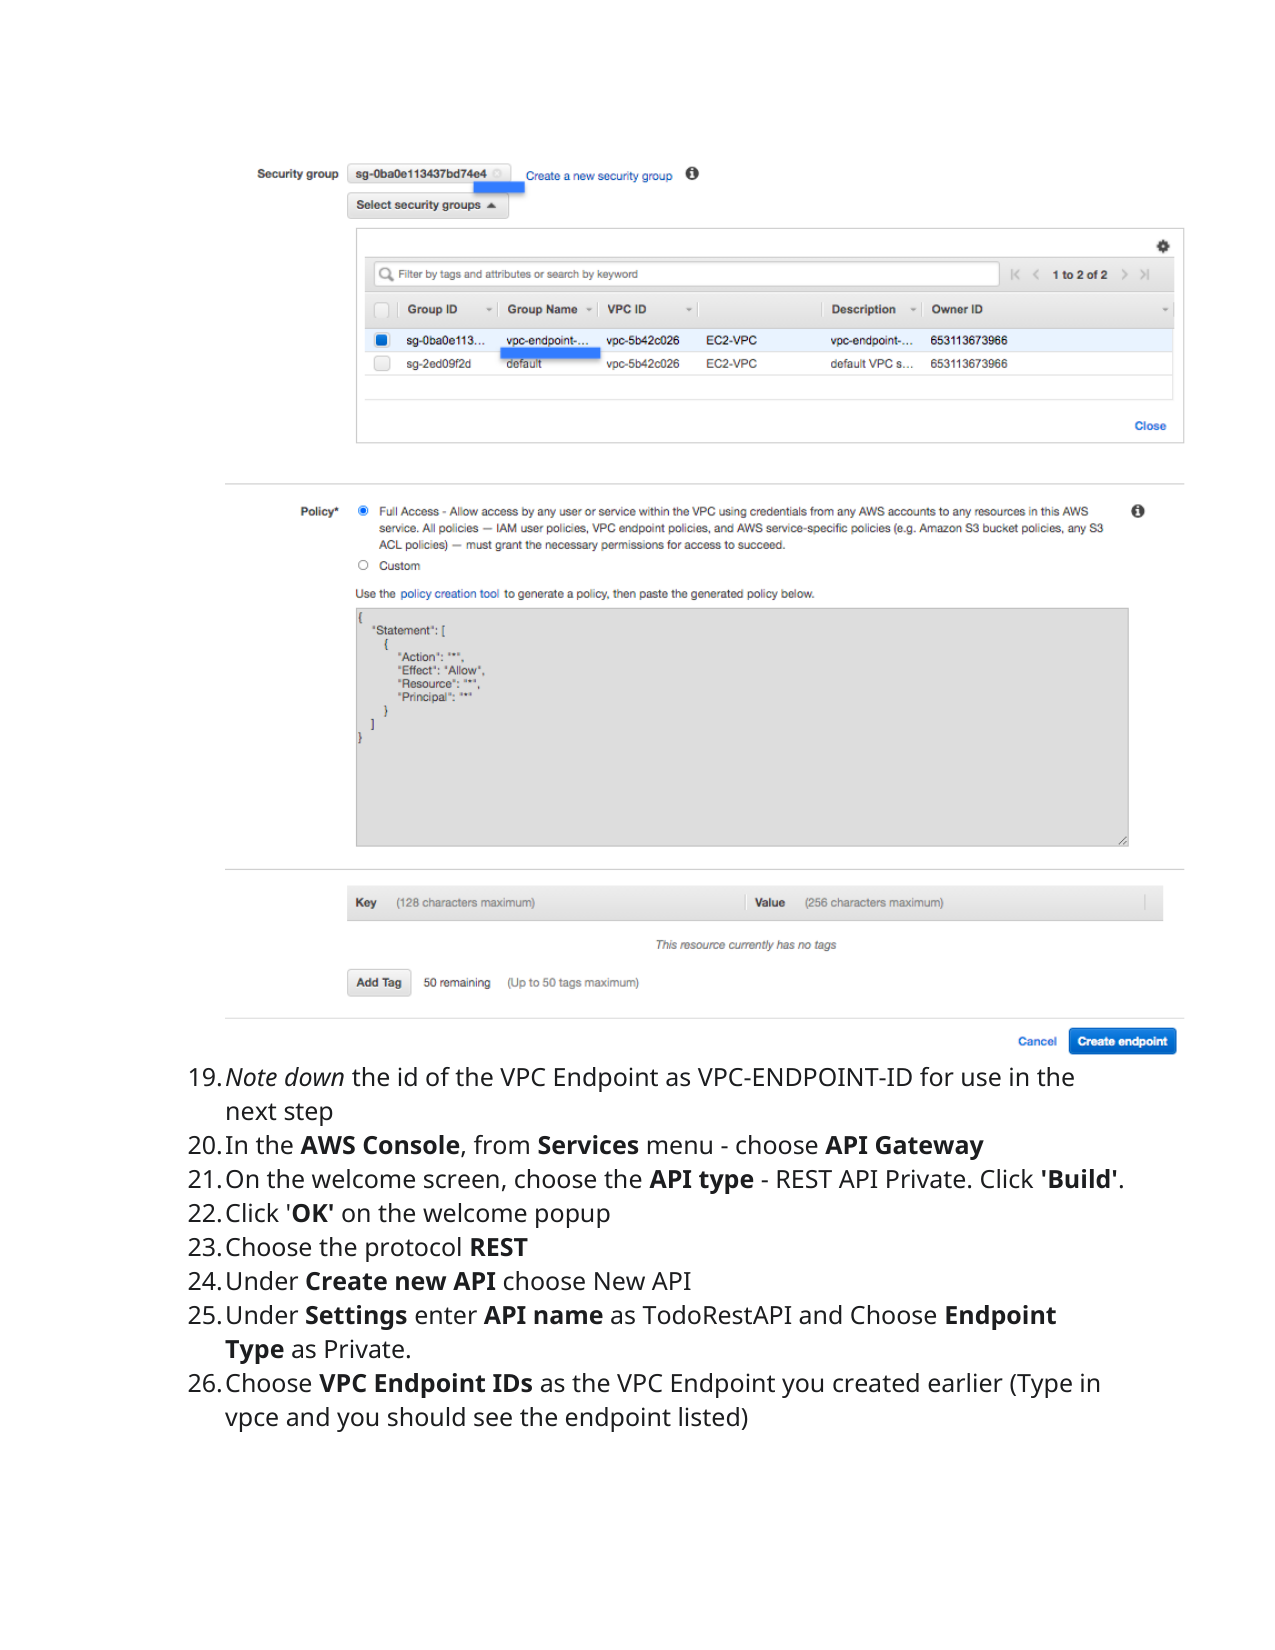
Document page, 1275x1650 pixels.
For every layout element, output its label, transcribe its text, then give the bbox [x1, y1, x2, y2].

list Note down the id of the VPC Endpoint as VPC-ENDPOINT-ID for use in the next step [187, 1059, 1125, 1127]
list Choose VPC Endpoint IDs as the VPC Endpoint you created earlier (Type in vpce and you should see the endpoint listed) [187, 1366, 1125, 1434]
list Click 'OK' on the welcome popup [187, 1196, 1125, 1230]
picture [225, 150, 1200, 1060]
list On the welcome screen, choose the API type - REST API Private. Click 'Build'. [187, 1162, 1125, 1196]
list Under Settings enter API name as TodoRestAPI and Choose Endpoint Type as Private. [187, 1298, 1125, 1366]
list Choose the protocol REST [187, 1230, 1125, 1264]
list In the AWS Console, from Services menu - choose API Gateway [187, 1127, 1125, 1162]
list Under Create new API choose New API [187, 1264, 1125, 1298]
